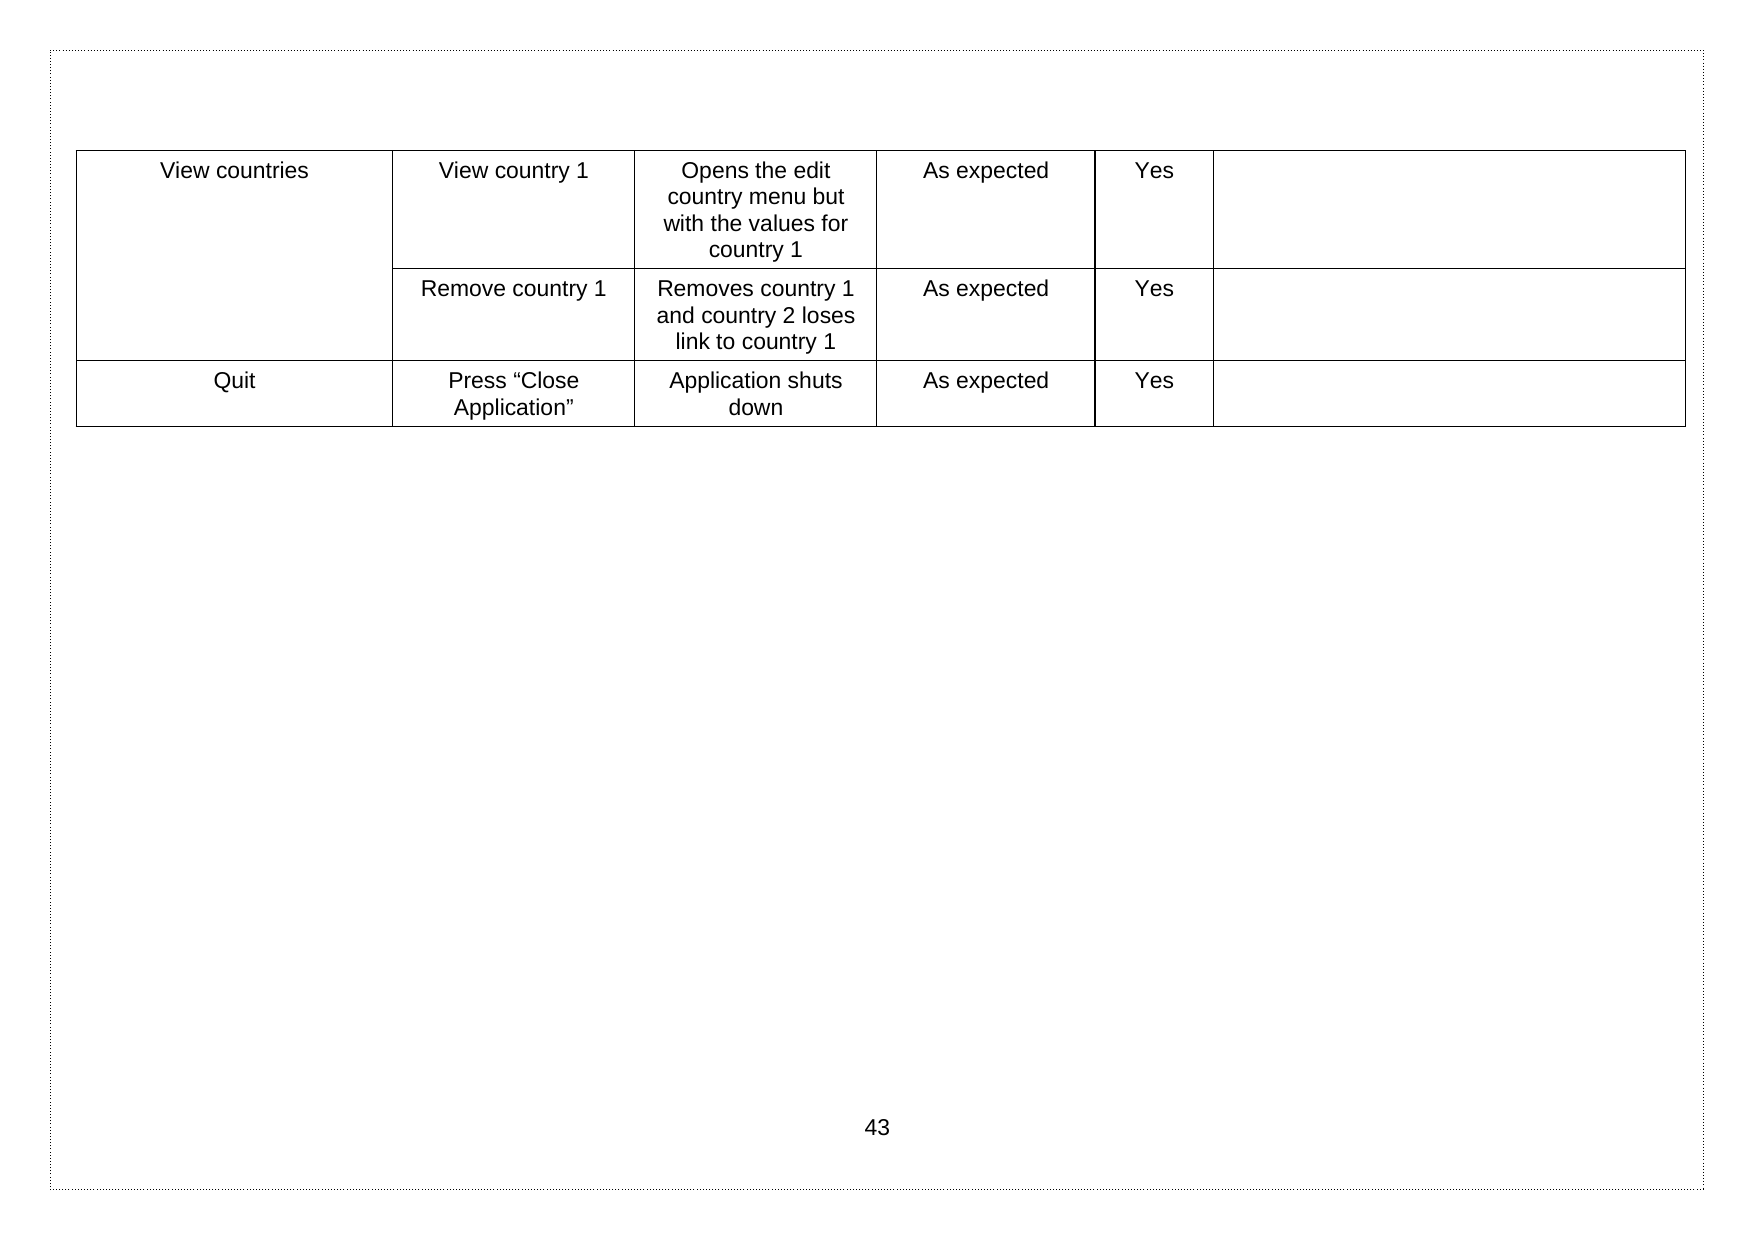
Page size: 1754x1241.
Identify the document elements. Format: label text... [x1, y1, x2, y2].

table_cell [1214, 269, 1685, 360]
table_cell As expected [877, 361, 1094, 426]
table_cell [1214, 361, 1685, 426]
table_cell As expected [877, 269, 1094, 360]
table_cell Press “Close Application” [393, 361, 634, 426]
table_cell Yes [1096, 269, 1213, 360]
table_cell View country 1 [393, 151, 634, 268]
table_cell [1214, 151, 1685, 268]
table_cell Yes [1096, 151, 1213, 268]
table_cell Remove country 1 [393, 269, 634, 360]
table_cell Application shuts down [635, 361, 876, 426]
table_cell Opens the edit country menu but with the values for country 1 [635, 151, 876, 268]
table_cell Removes country 1 and country 2 loses link to country 1 [635, 269, 876, 360]
table_cell View countries [77, 151, 392, 360]
table_cell Quit [77, 361, 392, 426]
table_cell Yes [1096, 361, 1213, 426]
table_cell As expected [877, 151, 1094, 268]
